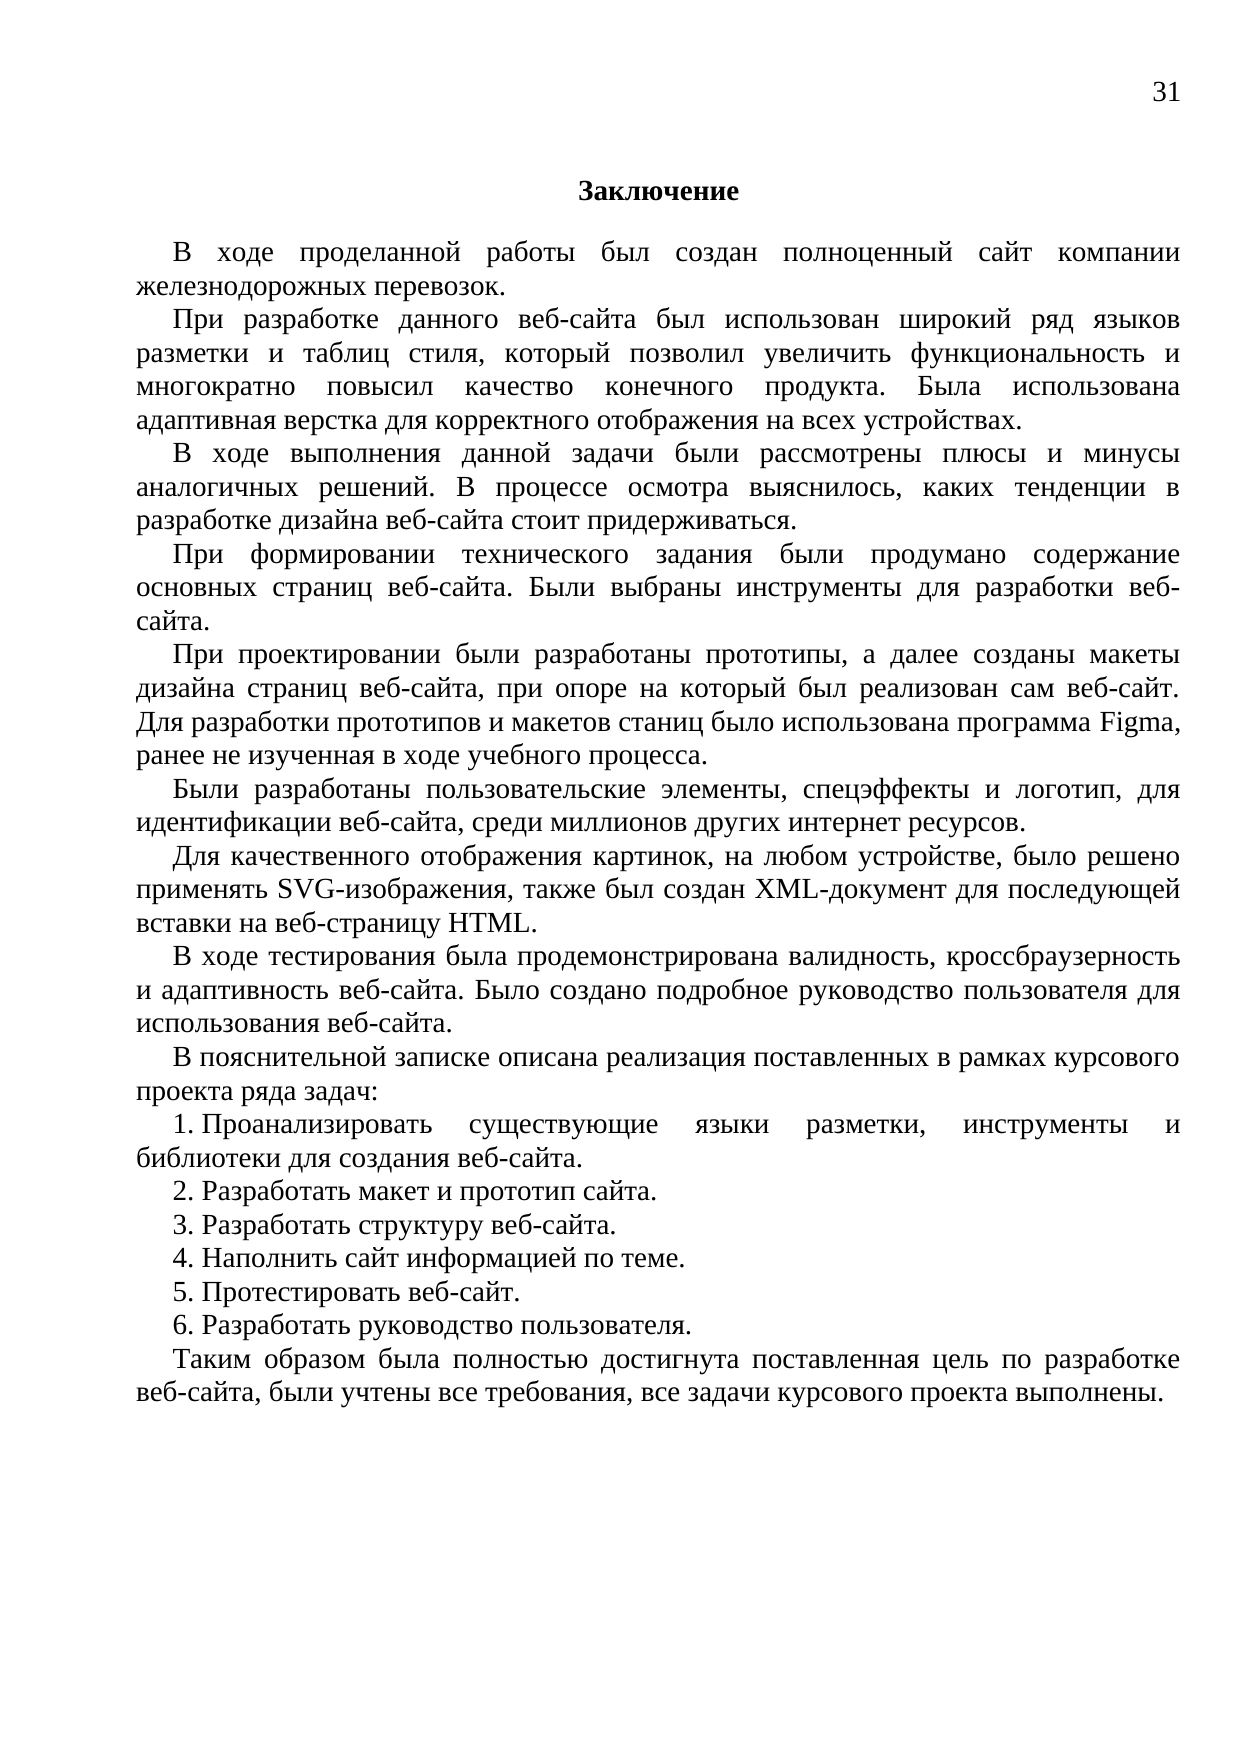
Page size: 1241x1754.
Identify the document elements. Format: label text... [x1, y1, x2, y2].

text В пояснительной записке описана реализация поставленных в рамках курсового проекта ряда задач: [136, 1039, 1181, 1106]
text При разработке данного веб-сайта был использован широкий ряд языков разметки и таблиц стиля, который позволил увеличить функциональность и многократно повысил качество конечного продукта. Была использована адаптивная верстка для корректного отображения на всех устройствах. [136, 301, 1181, 435]
text В ходе тестирования была продемонстрирована валидность, кроссбраузерность и адаптивность веб-сайта. Было создано подробное руководство пользователя для использования веб-сайта. [136, 938, 1181, 1039]
subtitle Заключение [136, 173, 1181, 206]
list Разработать макет и прототип сайта. [136, 1173, 1181, 1207]
text Для качественного отображения картинок, на любом устройстве, было решено применять SVG-изображения, также был создан XML-документ для последующей вставки на веб-страницу HTML. [136, 838, 1181, 938]
list Разработать руководство пользователя. [136, 1307, 1181, 1341]
text Были разработаны пользовательские элементы, спецэффекты и логотип, для идентификации веб-сайта, среди миллионов других интернет ресурсов. [136, 771, 1181, 838]
text Таким образом была полностью достигнута поставленная цель по разработке веб-сайта, были учтены все требования, все задачи курсового проекта выполнены. [136, 1341, 1181, 1408]
list Разработать структуру веб-сайта. [136, 1207, 1181, 1240]
list Протестировать веб-сайт. [136, 1274, 1181, 1307]
list Наполнить сайт информацией по теме. [136, 1240, 1181, 1274]
text При формировании технического задания были продумано содержание основных страниц веб-сайта. Были выбраны инструменты для разработки веб-сайта. [136, 536, 1181, 637]
text В ходе проделанной работы был создан полноценный сайт компании железнодорожных перевозок. [136, 234, 1181, 301]
text При проектировании были разработаны прототипы, а далее созданы макеты дизайна страниц веб-сайта, при опоре на который был реализован сам веб-сайт. Для разработки прототипов и макетов станиц было использована программа Figma, ранее не изученная в ходе учебного процесса. [136, 637, 1181, 771]
text В ходе выполнения данной задачи были рассмотрены плюсы и минусы аналогичных решений. В процессе осмотра выяснилось, каких тенденции в разработке дизайна веб-сайта стоит придерживаться. [136, 435, 1181, 536]
list Проанализировать существующие языки разметки, инструменты и библиотеки для создания веб-сайта. [136, 1106, 1181, 1173]
